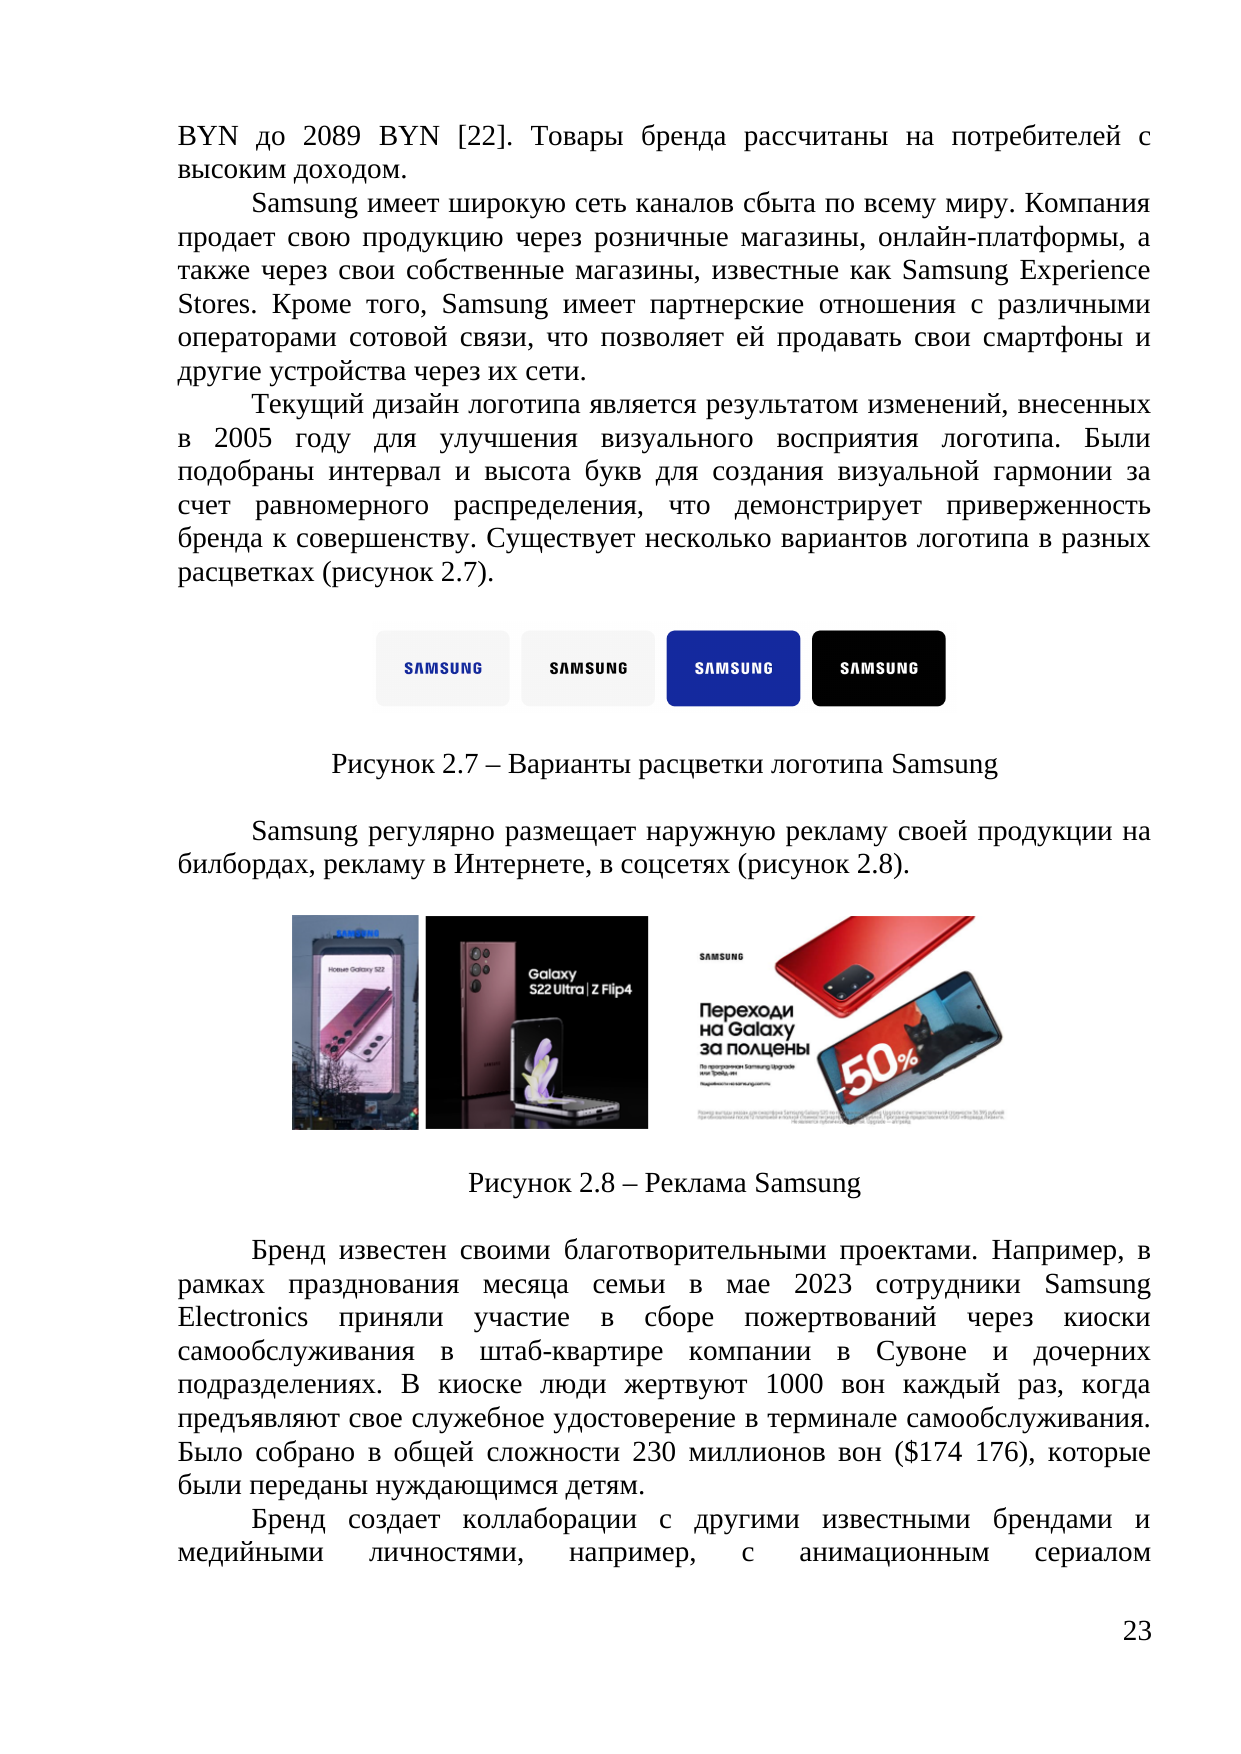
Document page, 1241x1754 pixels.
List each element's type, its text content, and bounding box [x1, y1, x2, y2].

text Бренд известен своими благотворительными проектами. Например, в рамках празднования месяца семьи в мае 2023 сотрудники Samsung Electronics приняли участие в сборе пожертвований через киоски самообслуживания в штаб-квартире компании в Сувоне и дочерних подразделениях. В киоске люди жертвуют 1000 вон каждый раз, когда предъявляют свое служебное удостоверение в терминале самообслуживания. Было собрано в общей сложности 230 миллионов вон ($174 176), которые были переданы нуждающимся детям. [177, 1232, 1152, 1501]
picture [289, 913, 1040, 1132]
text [177, 118, 1152, 185]
text Текущий дизайн логотипа является результатом изменений, внесенных в 2005 году для улучшения визуального восприятия логотипа. Были подобраны интервал и высота букв для создания визуальной гармонии за счет равномерного распределения, что демонстрирует приверженность бренда к совершенству. Существует несколько вариантов логотипа в разных расцветках (рисунок 2.7). [177, 386, 1152, 588]
picture [371, 621, 958, 713]
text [177, 1501, 1152, 1568]
text Samsung регулярно размещает наружную рекламу своей продукции на билбордах, рекламу в Интернете, в соцсетях (рисунок 2.8). [177, 813, 1152, 880]
text Рисунок 2.8 – Реклама Samsung [177, 1165, 1152, 1199]
text Рисунок 2.7 – Варианты расцветки логотипа Samsung [177, 746, 1152, 779]
text Samsung имеет широкую сеть каналов сбыта по всему миру. Компания продает свою продукцию через розничные магазины, онлайн-платформы, а также через свои собственные магазины, известные как Samsung Experience Stores. Кроме того, Samsung имеет партнерские отношения с различными операторами сотовой связи, что позволяет ей продавать свои смартфоны и другие устройства через их сети. [177, 185, 1152, 386]
